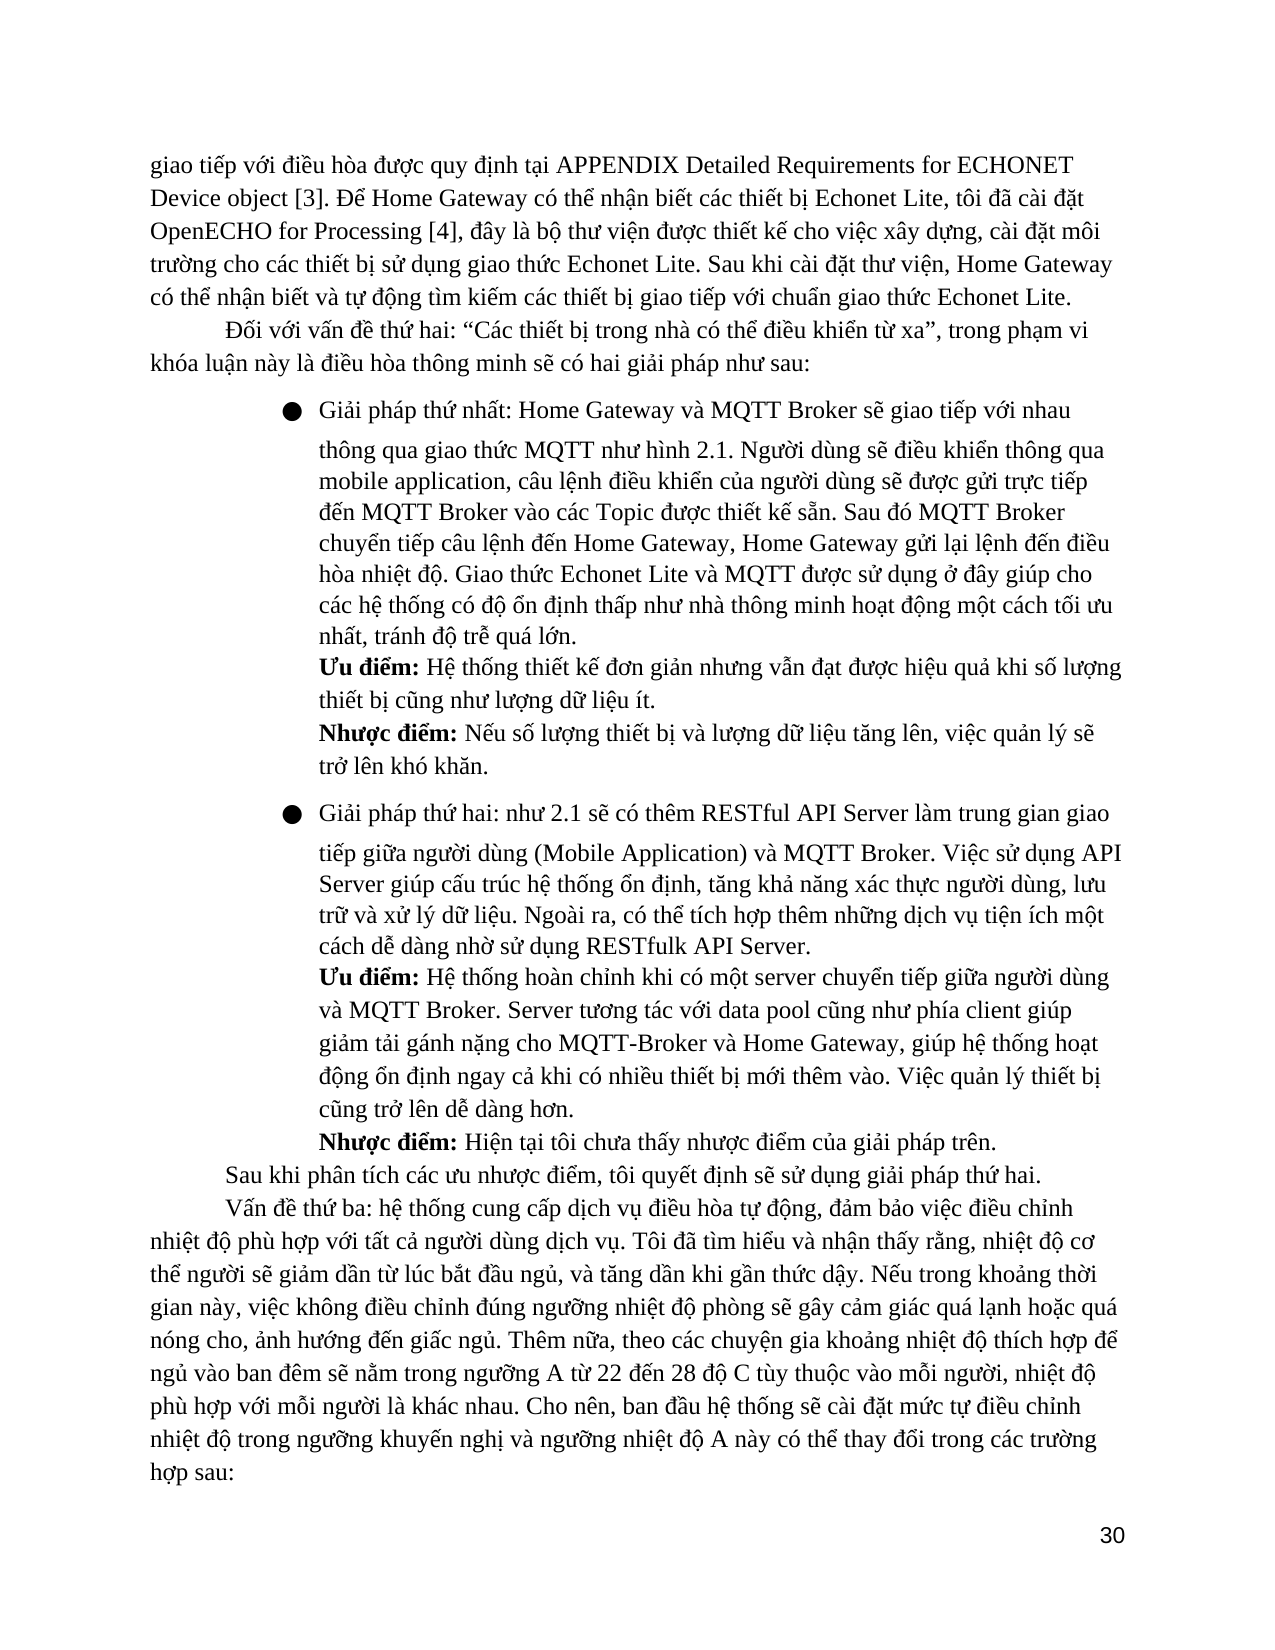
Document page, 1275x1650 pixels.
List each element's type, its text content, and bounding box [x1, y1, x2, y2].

text Nhược điểm: Hiện tại tôi chưa thấy nhược điểm của giải pháp trên. [319, 1127, 1125, 1156]
text Ưu điểm: Hệ thống hoàn chỉnh khi có một server chuyển tiếp giữa người dùng và MQTT Broker. Server tương tác với data pool cũng như phía client giúp giảm tải gánh nặng cho MQTT-Broker và Home Gateway, giúp hệ thống hoạt động ổn định ngay cả khi có nhiều thiết bị mới thêm vào. Việc quản lý thiết bị cũng trở lên dễ dàng hơn. [319, 962, 1125, 1123]
text Nhược điểm: Nếu số lượng thiết bị và lượng dữ liệu tăng lên, việc quản lý sẽ trở lên khó khăn. [319, 718, 1125, 780]
text Vấn đề thứ ba: hệ thống cung cấp dịch vụ điều hòa tự động, đảm bảo việc điều chỉnh nhiệt độ phù hợp với tất cả người dùng dịch vụ. Tôi đã tìm hiểu và nhận thấy rằng, nhiệt độ cơ thể người sẽ giảm dần từ lúc bắt đầu ngủ, và tăng dần khi gần thức dậy. Nếu trong khoảng thời gian này, việc không điều chỉnh đúng ngưỡng nhiệt độ phòng sẽ gây cảm giác quá lạnh hoặc quá nóng cho, ảnh hướng đến giấc ngủ. Thêm nữa, theo các chuyện gia khoảng nhiệt độ thích hợp để ngủ vào ban đêm sẽ nằm trong ngưỡng A từ 22 đến 28 độ C tùy thuộc vào mỗi người, nhiệt độ phù hợp với mỗi người là khác nhau. Cho nên, ban đầu hệ thống sẽ cài đặt mức tự điều chỉnh nhiệt độ trong ngưỡng khuyến nghị và ngưỡng nhiệt độ A này có thể thay đổi trong các trường hợp sau: [150, 1193, 1125, 1486]
list Giải pháp thứ nhất: Home Gateway và MQTT Broker sẽ giao tiếp với nhau thông qua giao thức MQTT như hình 2.1. Người dùng sẽ điều khiển thông qua mobile application, câu lệnh điều khiển của người dùng sẽ được gửi trực tiếp đến MQTT Broker vào các Topic được thiết kế sẵn. Sau đó MQTT Broker chuyển tiếp câu lệnh đến Home Gateway, Home Gateway gửi lại lệnh đến điều hòa nhiệt độ. Giao thức Echonet Lite và MQTT được sử dụng ở đây giúp cho các hệ thống có độ ổn định thấp như nhà thông minh hoạt động một cách tối ưu nhất, tránh độ trễ quá lớn. [281, 381, 1125, 650]
text Đối với vấn đề thứ hai: “Các thiết bị trong nhà có thể điều khiển từ xa”, trong phạm vi khóa luận này là điều hòa thông minh sẽ có hai giải pháp như sau: [150, 315, 1125, 377]
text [150, 150, 1125, 311]
list Giải pháp thứ hai: như 2.1 sẽ có thêm RESTful API Server làm trung gian giao tiếp giữa người dùng (Mobile Application) và MQTT Broker. Việc sử dụng API Server giúp cấu trúc hệ thống ổn định, tăng khả năng xác thực người dùng, lưu trữ và xử lý dữ liệu. Ngoài ra, có thể tích hợp thêm những dịch vụ tiện ích một cách dễ dàng nhờ sử dụng RESTfulk API Server. [281, 784, 1125, 959]
text Sau khi phân tích các ưu nhược điểm, tôi quyết định sẽ sử dụng giải pháp thứ hai. [150, 1160, 1125, 1189]
text Ưu điểm: Hệ thống thiết kế đơn giản nhưng vẫn đạt được hiệu quả khi số lượng thiết bị cũng như lượng dữ liệu ít. [319, 652, 1125, 714]
